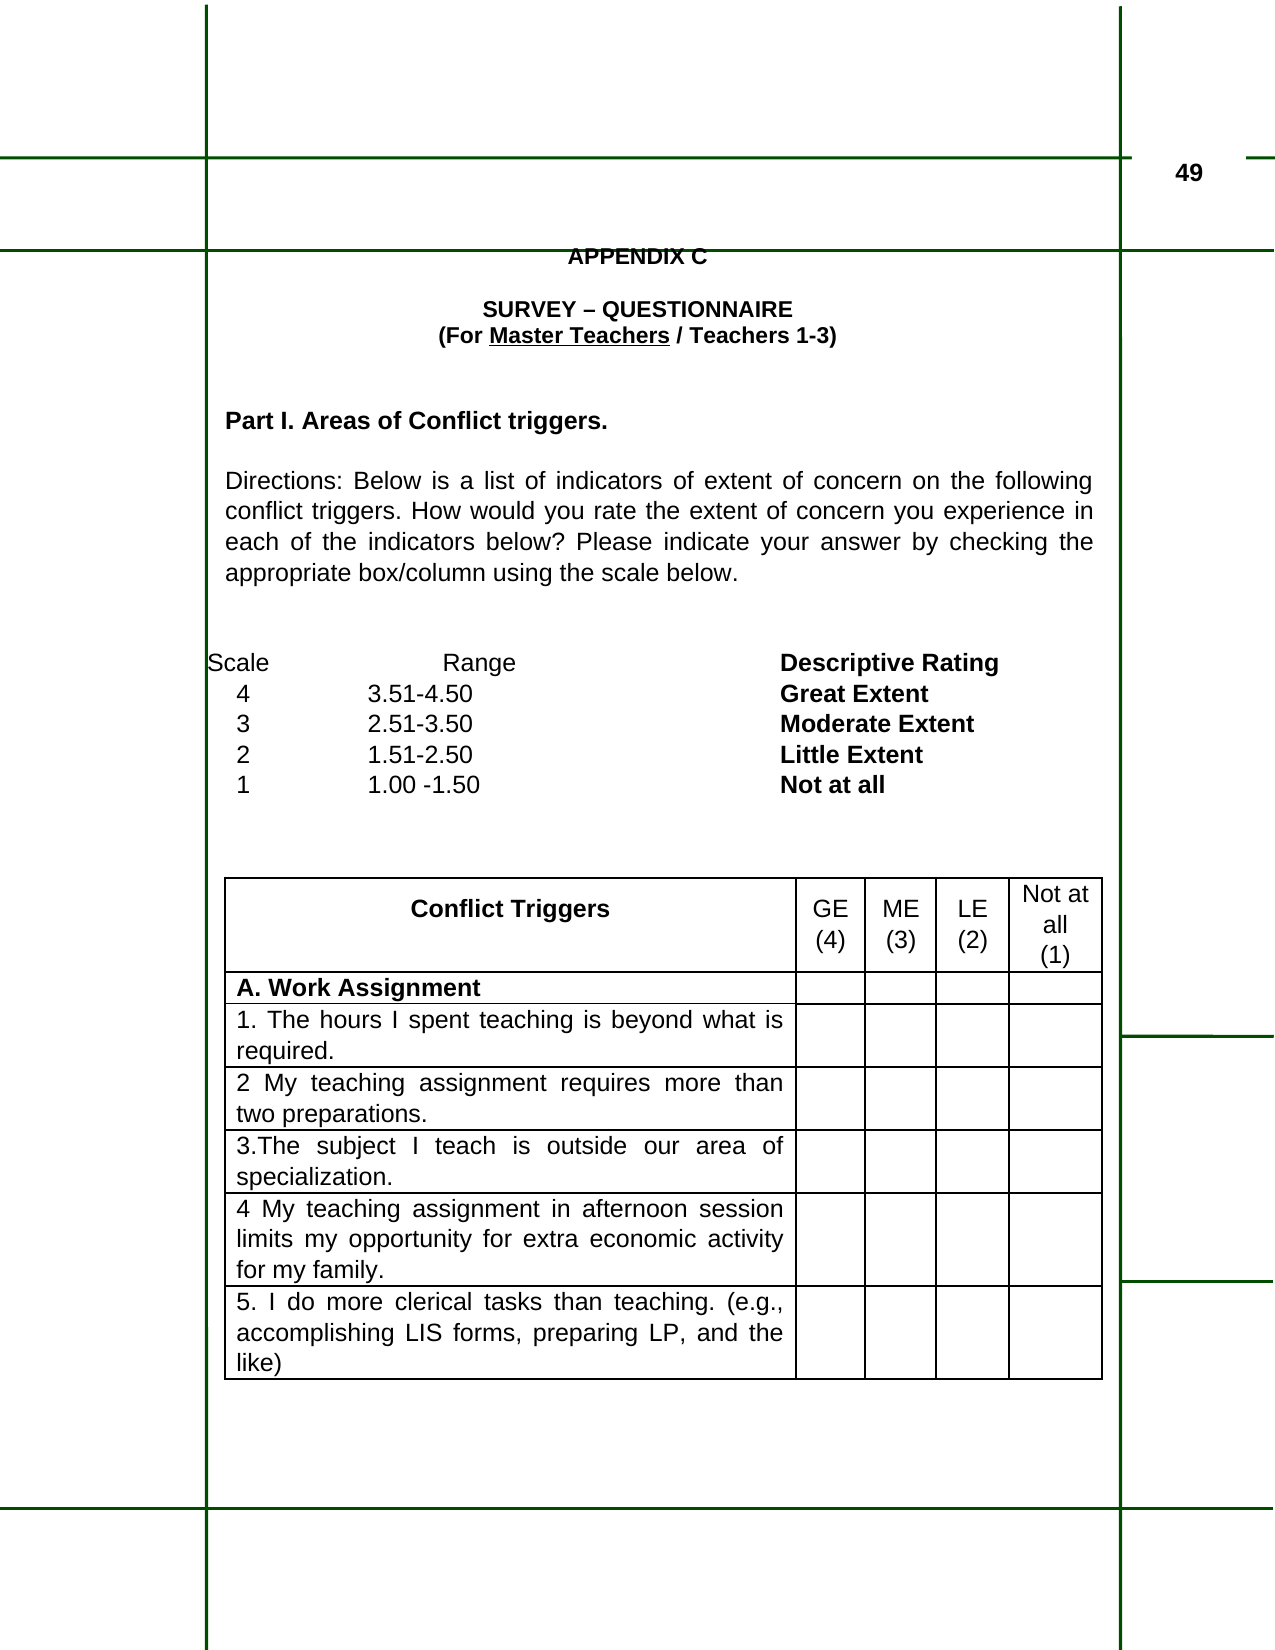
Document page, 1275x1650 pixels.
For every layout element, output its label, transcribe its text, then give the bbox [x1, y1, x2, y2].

table_cell 1.00 -1.50 [356, 771, 694, 801]
table_cell 1.51-2.50 [356, 740, 694, 771]
table_cell [937, 1068, 1008, 1129]
table_cell [937, 973, 1008, 1003]
table_cell [937, 1131, 1008, 1192]
text (For Master Teachers / Teachers 1-3) [150, 322, 1125, 348]
table_cell [1010, 1194, 1101, 1285]
table_cell 2.51-3.50 [356, 710, 694, 740]
table_header GE (4) [797, 879, 864, 971]
table_cell [866, 1287, 935, 1378]
table_header LE (2) [937, 879, 1008, 971]
table_cell Great Extent [694, 679, 1109, 709]
table_cell [1010, 973, 1101, 1003]
table_cell 4 My teaching assignment in afternoon session limits my opportunity for extra economic activity for my family. [226, 1194, 795, 1285]
table_cell [797, 1131, 864, 1192]
table_header Range [356, 649, 694, 679]
text Part I. Areas of Conflict triggers. [225, 406, 1095, 434]
table_cell 2 My teaching assignment requires more than two preparations. [226, 1068, 795, 1129]
table_cell 4 [150, 679, 356, 709]
table_cell [866, 1068, 935, 1129]
table_cell [866, 1131, 935, 1192]
table_cell [1010, 1131, 1101, 1192]
table_cell Not at all [694, 771, 1109, 801]
table_cell [797, 1068, 864, 1129]
table_cell Little Extent [694, 740, 1109, 771]
table_cell [866, 1194, 935, 1285]
table_cell [937, 1005, 1008, 1066]
table_cell 1. The hours I spent teaching is beyond what is required. [226, 1004, 795, 1066]
table_cell [1010, 1068, 1101, 1129]
table_cell Moderate Extent [694, 710, 1109, 740]
text APPENDIX C [150, 243, 1125, 269]
table_cell [866, 1005, 935, 1066]
table_cell [1010, 1287, 1101, 1378]
table_cell 3.51-4.50 [356, 679, 694, 709]
table_cell [797, 1287, 864, 1378]
table_header Not at all (1) [1010, 879, 1101, 971]
table_header ME (3) [866, 879, 935, 971]
table_header Conflict Triggers [226, 879, 795, 971]
text SURVEY – QUESTIONNAIRE [150, 296, 1125, 322]
table_cell [797, 973, 864, 1003]
table_cell [1010, 1005, 1101, 1066]
table_cell 1 [150, 771, 356, 801]
table_cell A. Work Assignment [226, 973, 795, 1003]
table_cell 5. I do more clerical tasks than teaching. (e.g., accomplishing LIS forms, preparing LP, and the like) [226, 1287, 795, 1378]
table_cell [797, 1005, 864, 1066]
table_header Scale [150, 649, 356, 679]
table_cell [937, 1194, 1008, 1285]
table_header Descriptive Rating [694, 649, 1109, 679]
table_cell [797, 1194, 864, 1285]
table_cell 3.The subject I teach is outside our area of specialization. [226, 1131, 795, 1192]
table_cell 2 [150, 740, 356, 771]
text Directions: Below is a list of indicators of extent of concern on the following conflict triggers. How would you rate the extent of concern you experience in each of the indicators below? Please indicate your answer by checking the appropriate box/column using the scale below. [225, 466, 1095, 587]
table_cell [937, 1287, 1008, 1378]
table_cell [866, 973, 935, 1003]
table_cell 3 [150, 710, 356, 740]
